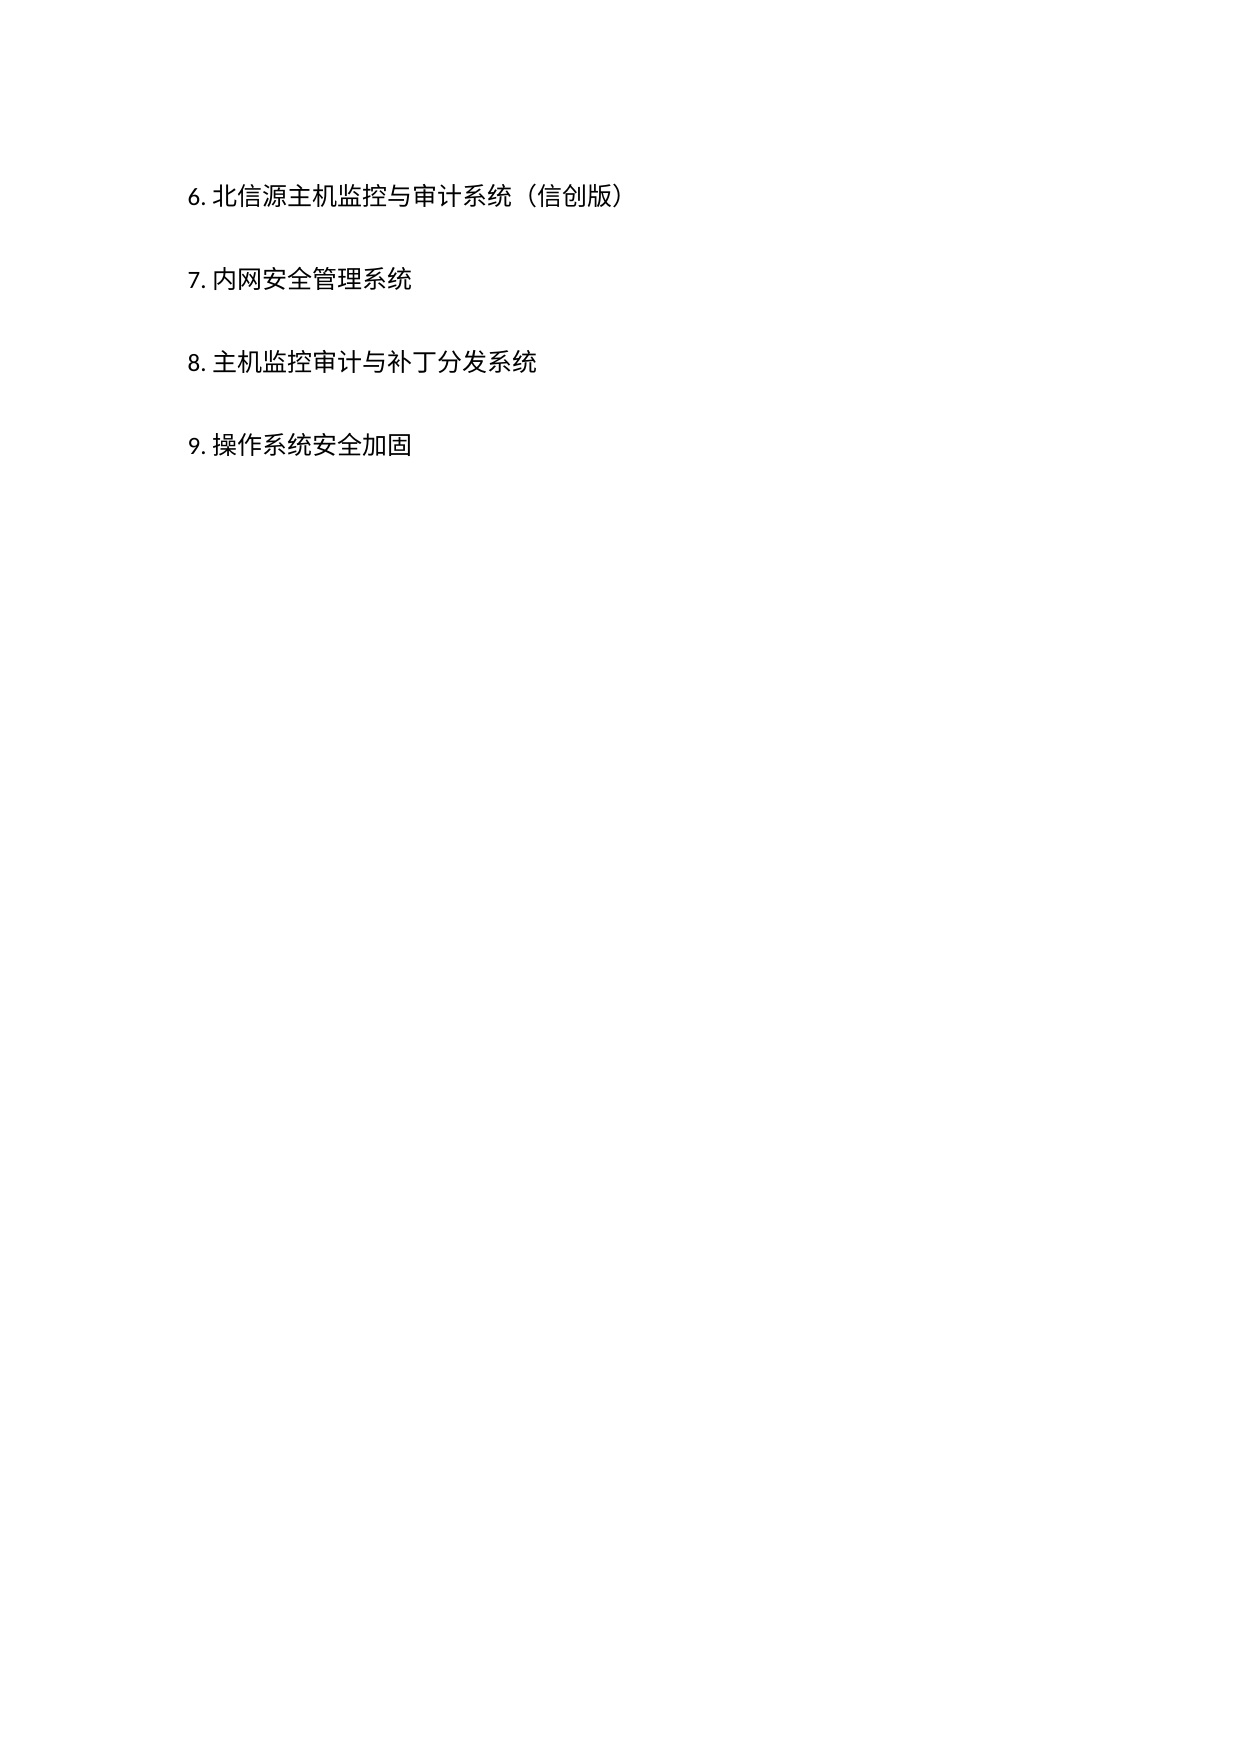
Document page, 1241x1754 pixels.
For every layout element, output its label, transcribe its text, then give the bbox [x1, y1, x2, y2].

list 9. 操作系统安全加固 [187, 411, 1053, 476]
list 7. 内网安全管理系统 [187, 245, 1053, 310]
list 8. 主机监控审计与补丁分发系统 [187, 328, 1053, 393]
list 6. 北信源主机监控与审计系统（信创版） [187, 162, 1053, 227]
